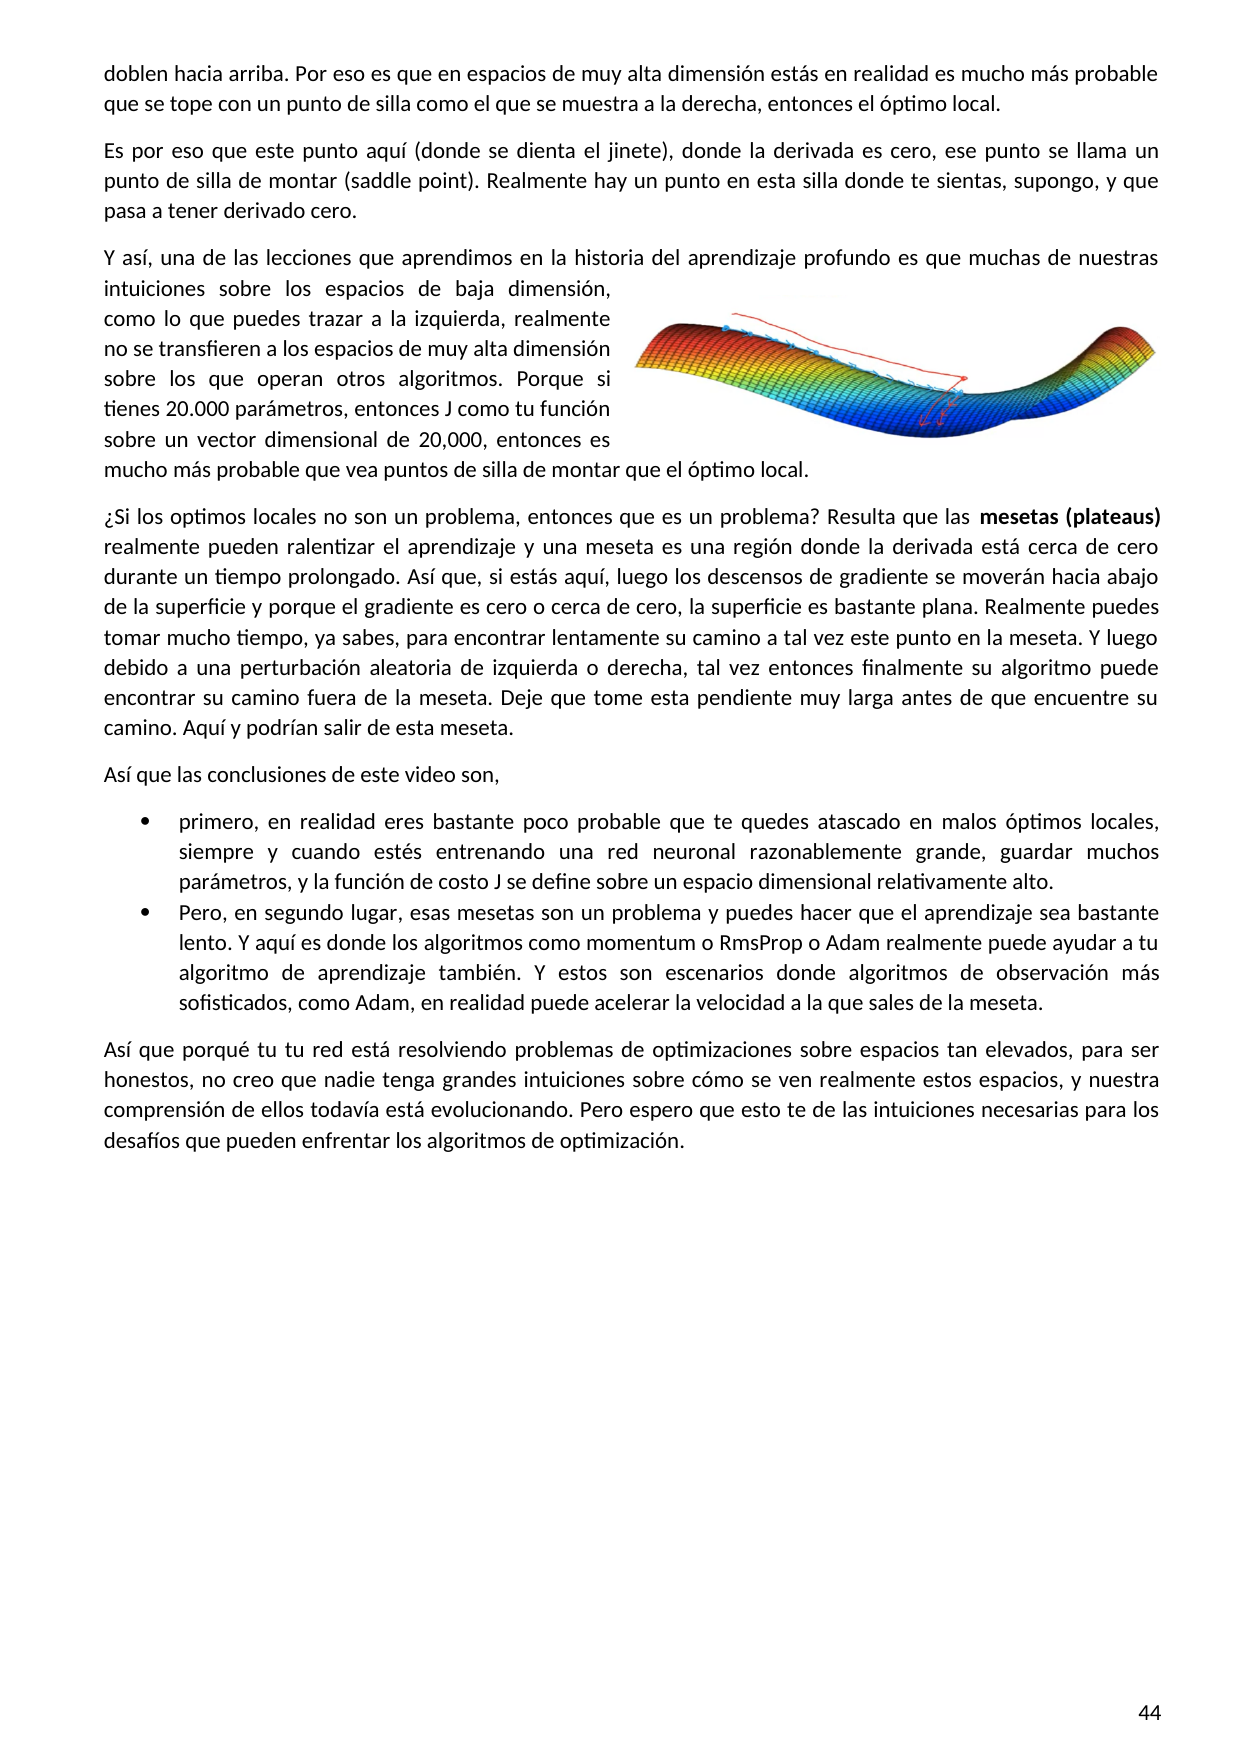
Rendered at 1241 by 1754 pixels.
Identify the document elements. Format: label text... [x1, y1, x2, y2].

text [103, 59, 1161, 117]
list primero, en realidad eres bastante poco probable que te quedes atascado en malos óptimos locales, siempre y cuando estés entrenando una red neuronal razonablemente grande, guardar muchos parámetros, y la función de costo J se define sobre un espacio dimensional relativamente alto. [141, 807, 1161, 896]
text ¿Si los optimos locales no son un problema, entonces que es un problema? Resulta que las mesetas (plateaus) realmente pueden ralentizar el aprendizaje y una meseta es una región donde la derivada está cerca de cero durante un tiempo prolongado. Así que, si estás aquí, luego los descensos de gradiente se moverán hacia abajo de la superficie y porque el gradiente es cero o cerca de cero, la superficie es bastante plana. Realmente puedes tomar mucho tiempo, ya sabes, para encontrar lentamente su camino a tal vez este punto en la meseta. Y luego debido a una perturbación aleatoria de izquierda o derecha, tal vez entonces finalmente su algoritmo puede encontrar su camino fuera de la meseta. Deje que tome esta pendiente muy larga antes de que encuentre su camino. Aquí y podrían salir de esta meseta. [103, 502, 1161, 741]
text Es por eso que este punto aquí (donde se dienta el jinete), donde la derivada es cero, ese punto se llama un punto de silla de montar (saddle point). Realmente hay un punto en esta silla donde te sientas, supongo, y que pasa a tener derivado cero. [103, 136, 1161, 225]
list Pero, en segundo lugar, esas mesetas son un problema y puedes hacer que el aprendizaje sea bastante lento. Y aquí es donde los algoritmos como momentum o RmsProp o Adam realmente puede ayudar a tu algoritmo de aprendizaje también. Y estos son escenarios donde algoritmos de observación más sofisticados, como Adam, en realidad puede acelerar la velocidad a la que sales de la meseta. [141, 898, 1161, 1016]
picture [630, 295, 1162, 445]
text Así que porqué tu tu red está resolviendo problemas de optimizaciones sobre espacios tan elevados, para ser honestos, no creo que nadie tenga grandes intuiciones sobre cómo se ven realmente estos espacios, y nuestra comprensión de ellos todavía está evolucionando. Pero espero que esto te de las intuiciones necesarias para los desafíos que pueden enfrentar los algoritmos de optimización. [103, 1035, 1161, 1154]
text Así que las conclusiones de este video son, [103, 760, 1161, 788]
